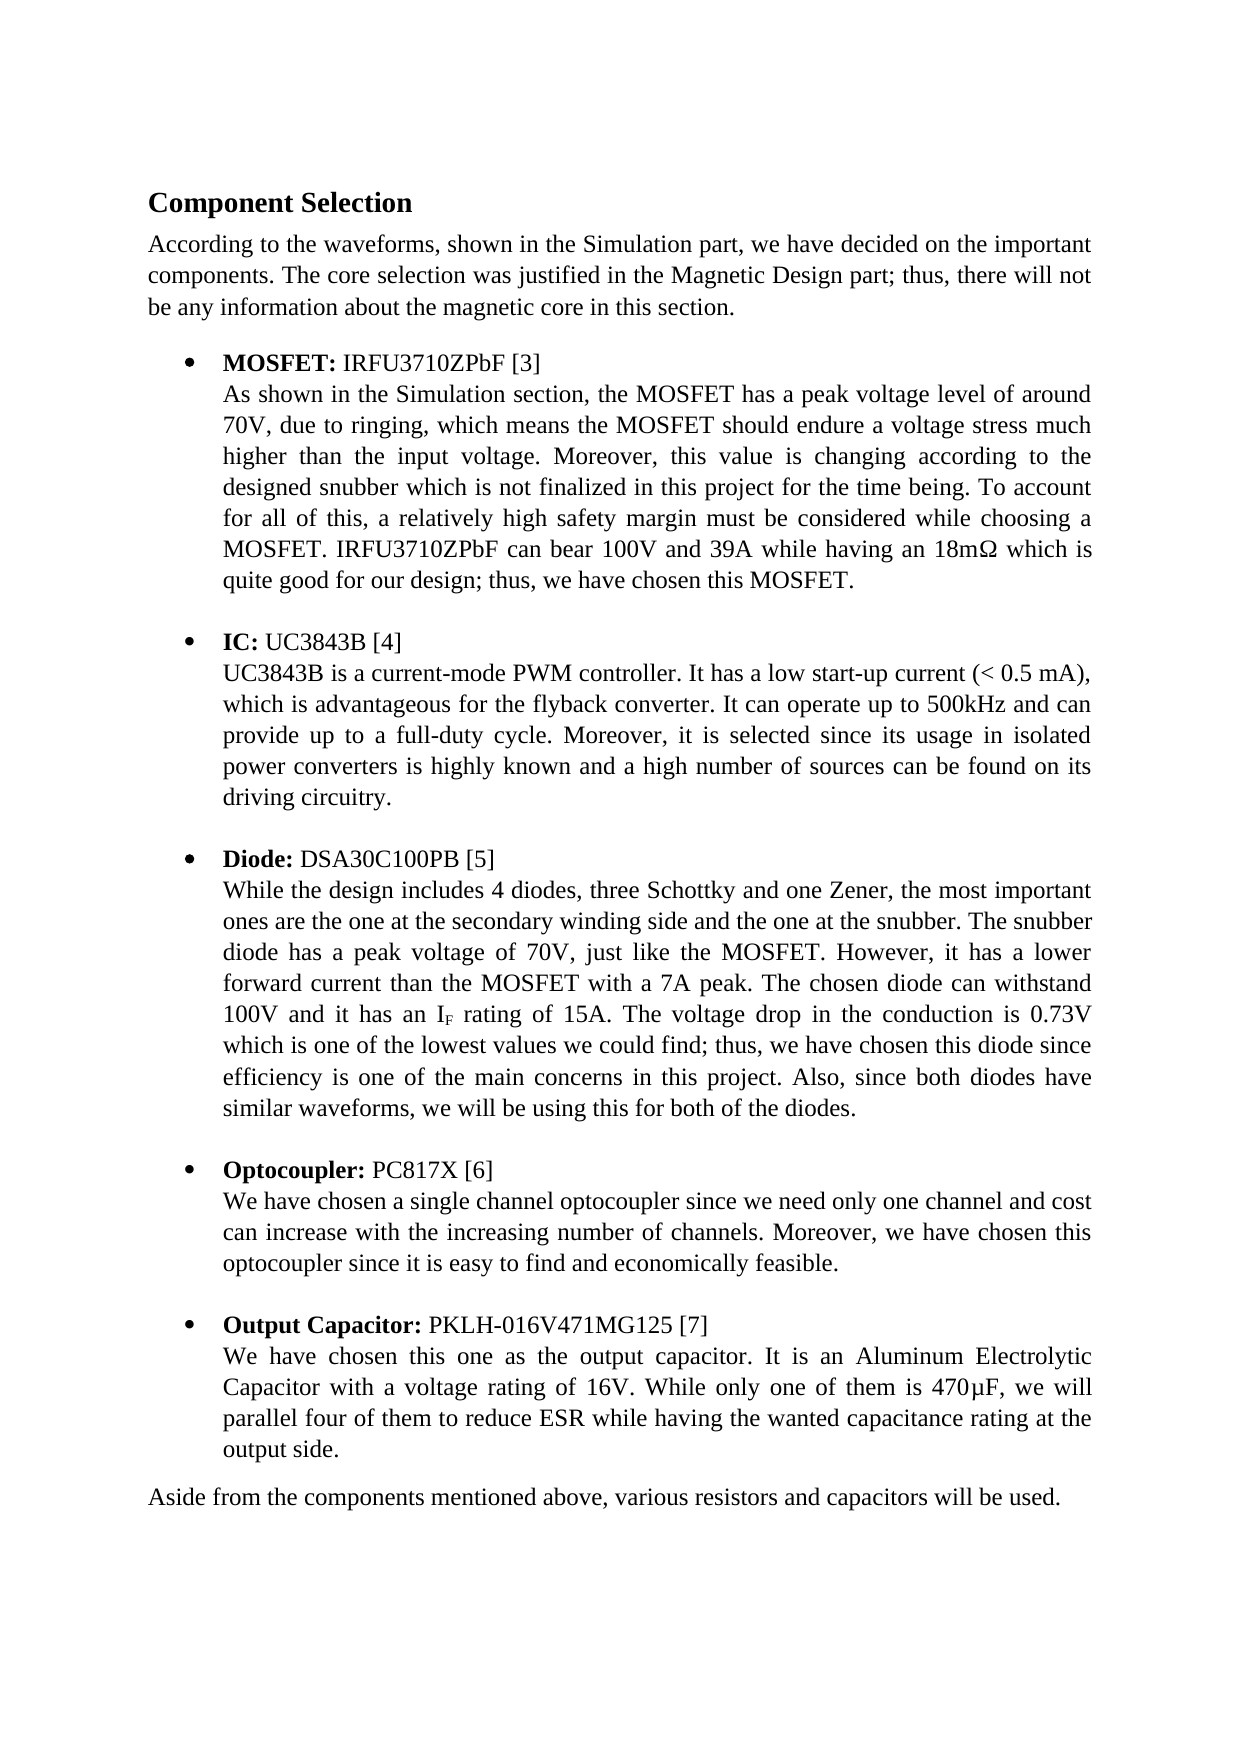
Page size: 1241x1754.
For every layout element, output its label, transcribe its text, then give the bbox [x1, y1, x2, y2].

list MOSFET: IRFU3710ZPbF [3] [185, 348, 1093, 376]
list UC3843B is a current-mode PWM controller. It has a low start-up current (< 0.5 mA), which is advantageous for the flyback converter. It can operate up to 500kHz and can provide up to a full-duty cycle. Moreover, it is selected since its usage in isolated power converters is highly known and a high number of sources can be found on its driving circuitry. [223, 658, 1093, 811]
list IC: UC3843B [4] [185, 627, 1093, 656]
list As shown in the Simulation section, the MOSFET has a peak voltage level of around 70V, due to ringing, which means the MOSFET should endure a voltage stress much higher than the input voltage. Moreover, this value is changing according to the designed snubber which is not finalized in this project for the time being. To account for all of this, a relatively high safety margin must be considered while choosing a MOSFET. IRFU3710ZPbF can bear 100V and 39A while having an 18mΩ which is quite good for our design; thus, we have chosen this MOSFET. [223, 379, 1093, 594]
text According to the waveforms, shown in the Simulation part, we have decided on the important components. The core selection was justified in the Magnetic Design part; thus, there will not be any information about the magnetic core in this section. [148, 229, 1093, 320]
list We have chosen this one as the output capacitor. It is an Aluminum Electrolytic Capacitor with a voltage rating of 16V. While only one of them is 470µF, we will parallel four of them to reduce ESR while having the wanted capacitance rating at the output side. [223, 1341, 1093, 1463]
subtitle Component Selection [148, 185, 1093, 219]
text Aside from the components mentioned above, various resistors and capacitors will be used. [148, 1482, 1093, 1511]
list We have chosen a single channel optocoupler since we need only one channel and cost can increase with the increasing number of channels. Moreover, we have chosen this optocoupler since it is easy to find and economically feasible. [223, 1186, 1093, 1277]
list Output Capacitor: PKLH-016V471MG125 [7] [185, 1310, 1093, 1339]
list Diode: DSA30C100PB [5] [185, 844, 1093, 873]
list While the design includes 4 diodes, three Schottky and one Zener, the most important ones are the one at the secondary winding side and the one at the snubber. The snubber diode has a peak voltage of 70V, just like the MOSFET. However, it has a lower forward current than the MOSFET with a 7A peak. The chosen diode can withstand 100V and it has an IF rating of 15A. The voltage drop in the conduction is 0.73V which is one of the lowest values we could find; thus, we have chosen this diode since efficiency is one of the main concerns in this project. Also, since both diodes have similar waveforms, we will be using this for both of the diodes. [223, 875, 1093, 1121]
list Optocoupler: PC817X [6] [185, 1155, 1093, 1183]
